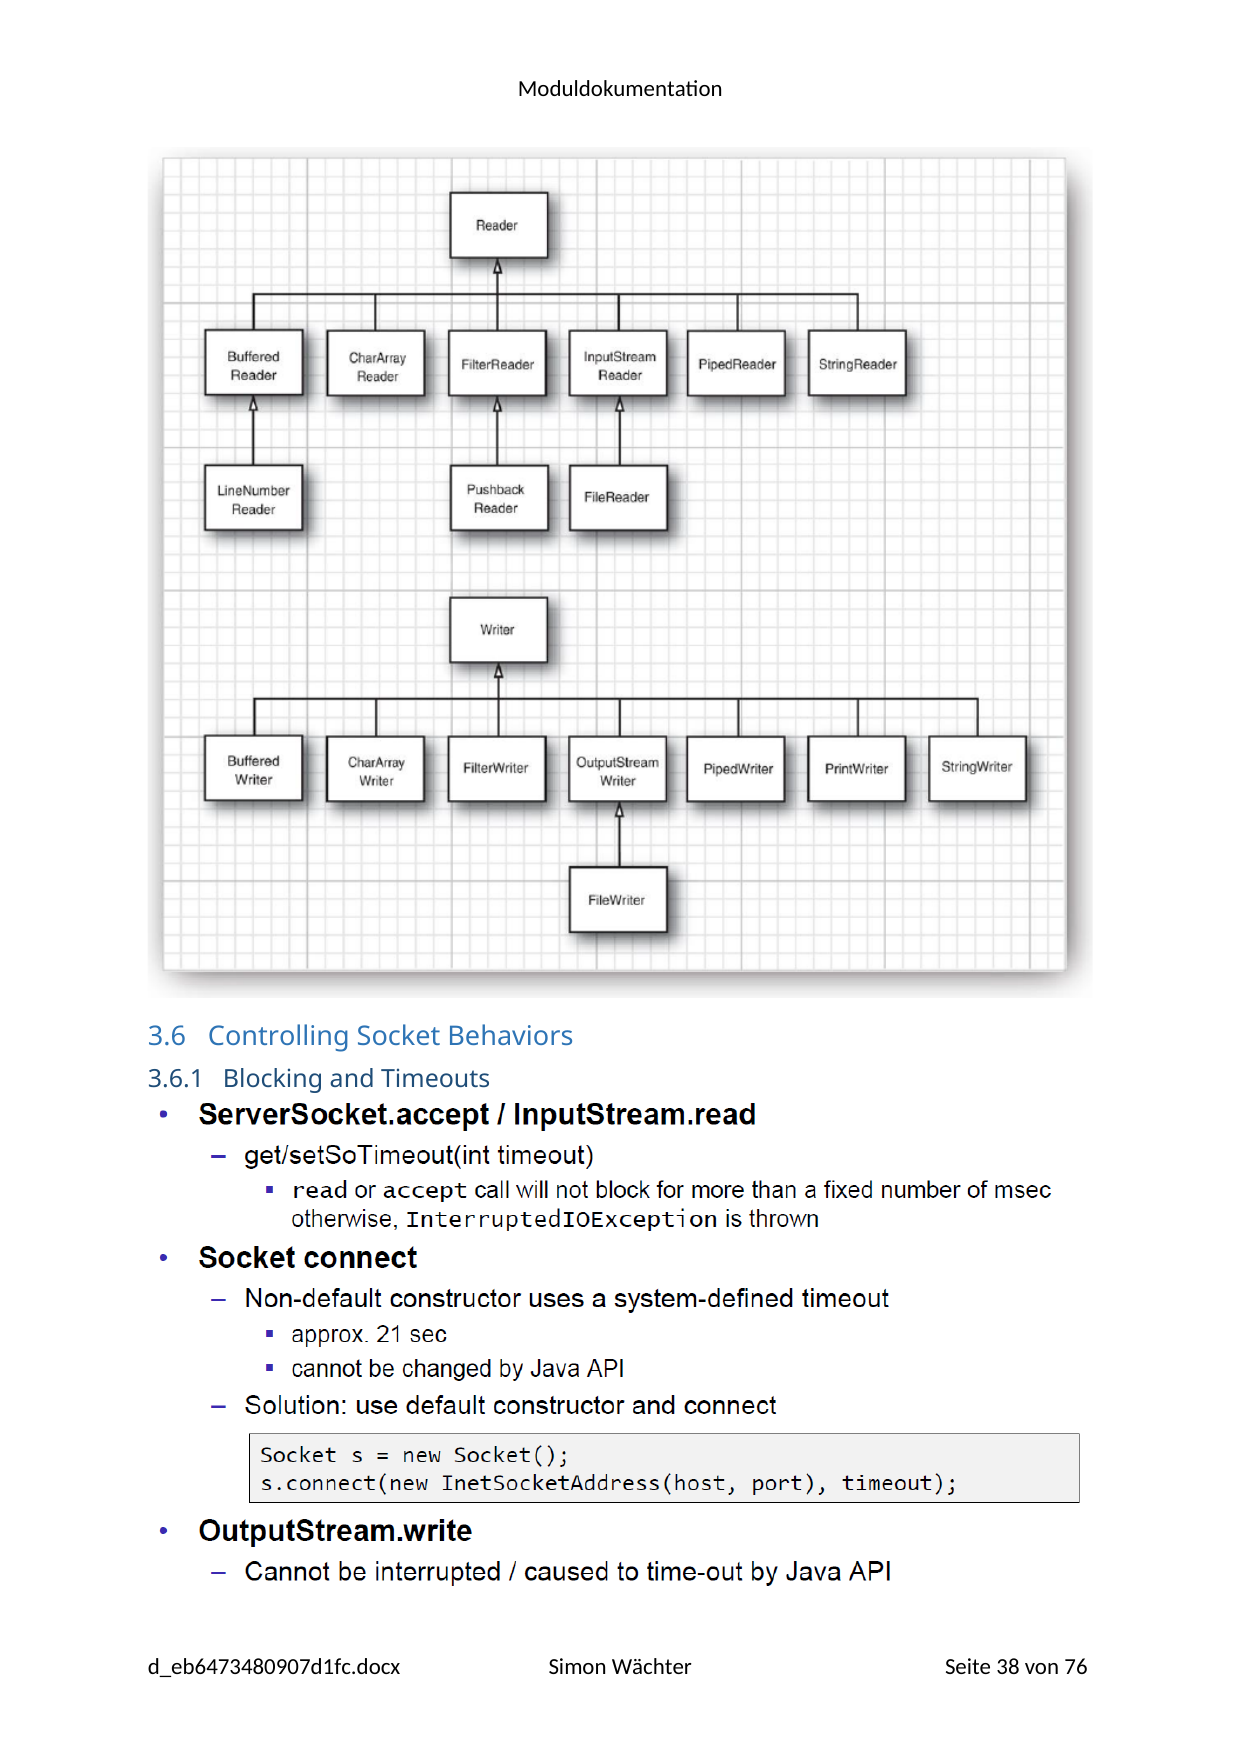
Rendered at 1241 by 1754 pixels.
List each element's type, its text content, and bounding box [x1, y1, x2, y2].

subtitle Blocking and Timeouts [148, 1060, 1093, 1094]
picture [147, 1097, 1093, 1595]
picture [147, 147, 1093, 998]
subtitle Controlling Socket Behaviors [148, 1016, 1093, 1053]
